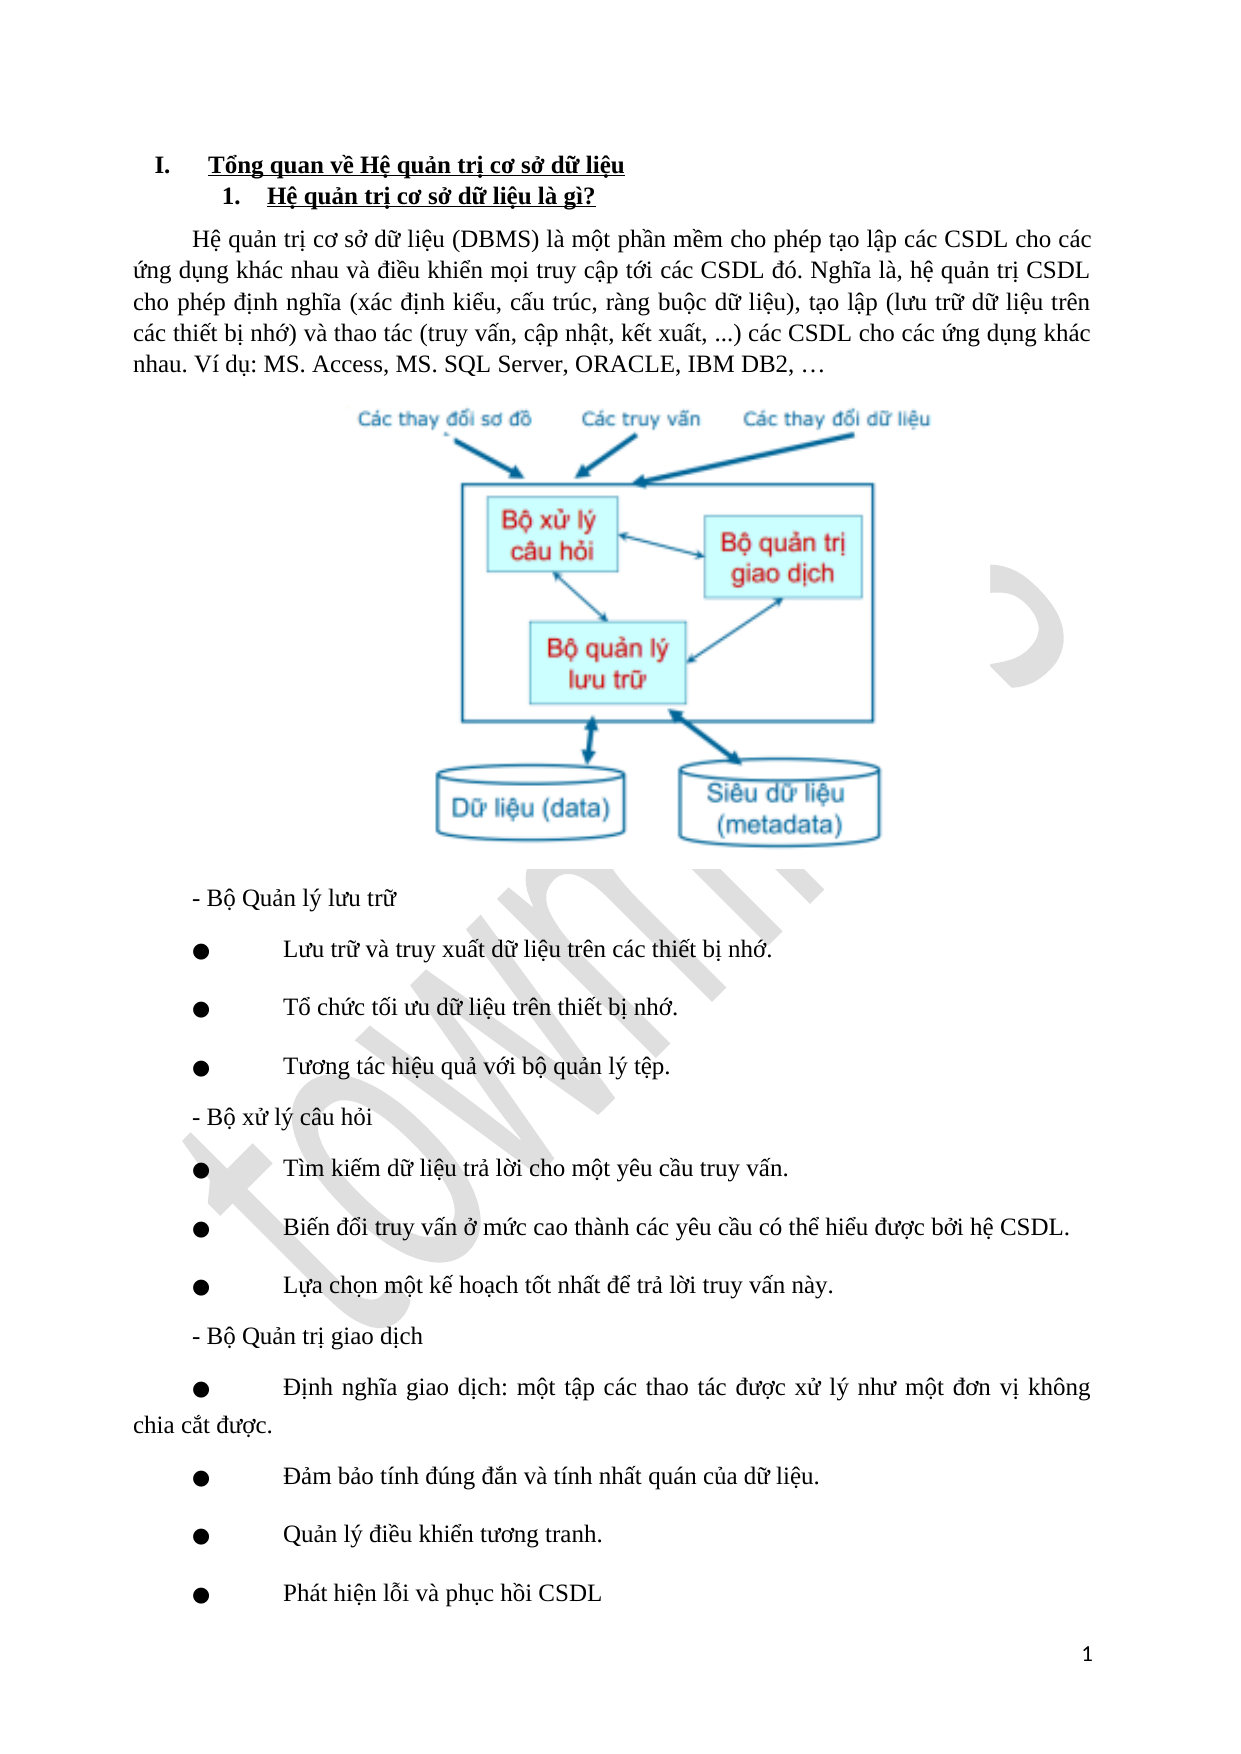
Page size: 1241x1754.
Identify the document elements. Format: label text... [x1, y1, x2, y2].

list Quản lý điều khiển tương tranh. [133, 1512, 1093, 1554]
list Lưu trữ và truy xuất dữ liệu trên các thiết bị nhớ. [133, 926, 1093, 969]
list Hệ quản trị cơ sở dữ liệu là gì? [222, 181, 1093, 210]
text - Bộ Quản trị giao dịch [133, 1321, 1093, 1350]
list Đảm bảo tính đúng đắn và tính nhất quán của dữ liệu. [133, 1453, 1093, 1496]
text Hệ quản trị cơ sở dữ liệu (DBMS) là một phần mềm cho phép tạo lập các CSDL cho các ứng dụng khác nhau và điều khiển mọi truy cập tới các CSDL đó. Nghĩa là, hệ quản trị CSDL cho phép định nghĩa (xác định kiểu, cấu trúc, ràng buộc dữ liệu), tạo lập (lưu trữ dữ liệu trên các thiết bị nhớ) và thao tác (truy vấn, cập nhật, kết xuất, ...) các CSDL cho các ứng dụng khác nhau. Ví dụ: MS. Access, MS. SQL Server, ORACLE, IBM DB2, … [133, 224, 1093, 377]
list Tổng quan về Hệ quản trị cơ sở dữ liệu [170, 150, 1093, 179]
list Biến đổi truy vấn ở mức cao thành các yêu cầu có thể hiểu được bởi hệ CSDL. [133, 1204, 1093, 1247]
list Tổ chức tối ưu dữ liệu trên thiết bị nhớ. [133, 985, 1093, 1028]
text - Bộ xử lý câu hỏi [133, 1102, 1093, 1131]
list Định nghĩa giao dịch: một tập các thao tác được xử lý như một đơn vị không chia cắt được. [133, 1365, 1093, 1438]
list Lựa chọn một kế hoạch tốt nhất để trả lời truy vấn này. [133, 1263, 1093, 1305]
list Phát hiện lỗi và phục hồi CSDL [133, 1570, 1093, 1613]
list Tìm kiếm dữ liệu trả lời cho một yêu cầu truy vấn. [133, 1146, 1093, 1188]
picture [294, 392, 991, 869]
list Tương tác hiệu quả với bộ quản lý tệp. [133, 1043, 1093, 1086]
text - Bộ Quản lý lưu trữ [133, 883, 1093, 912]
